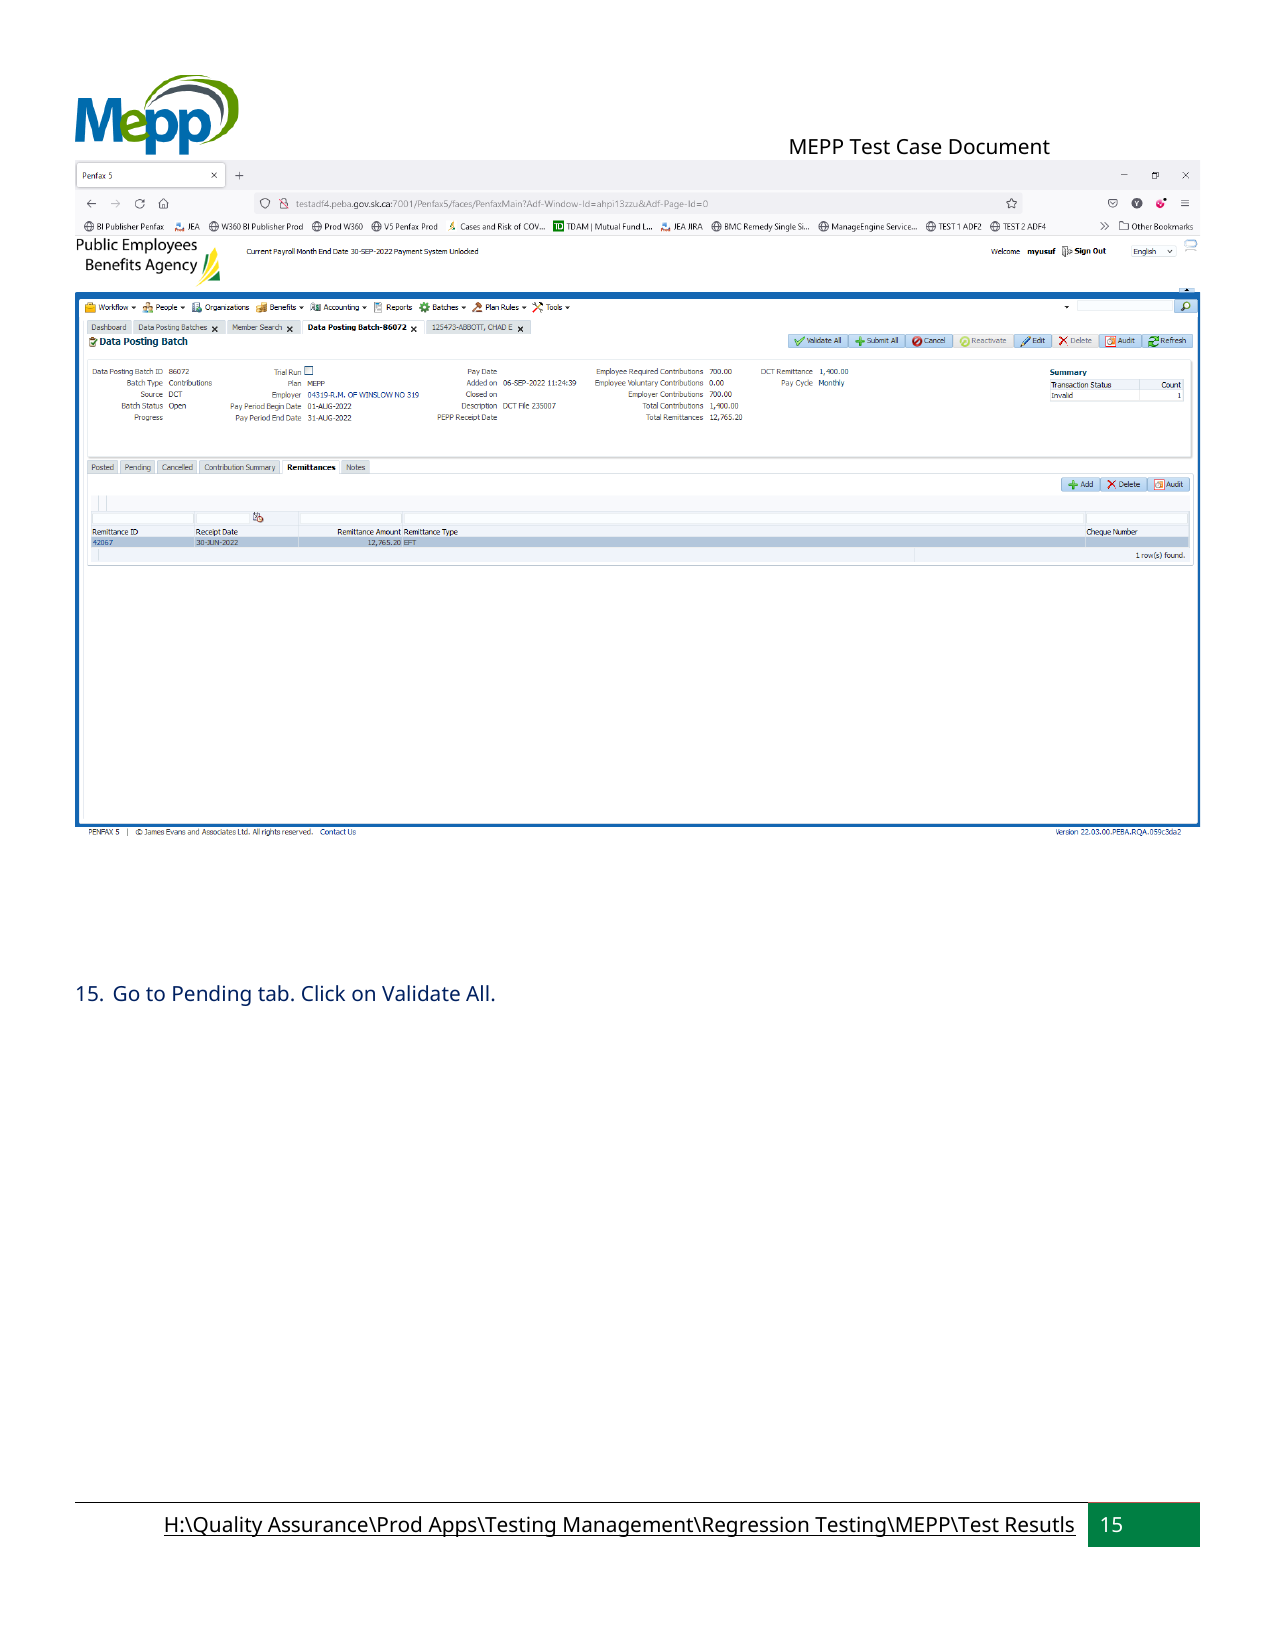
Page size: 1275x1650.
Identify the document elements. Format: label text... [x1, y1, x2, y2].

list Go to Pending tab. Click on Validate All. [75, 979, 1200, 1007]
picture [75, 75, 239, 155]
picture [75, 160, 1200, 837]
